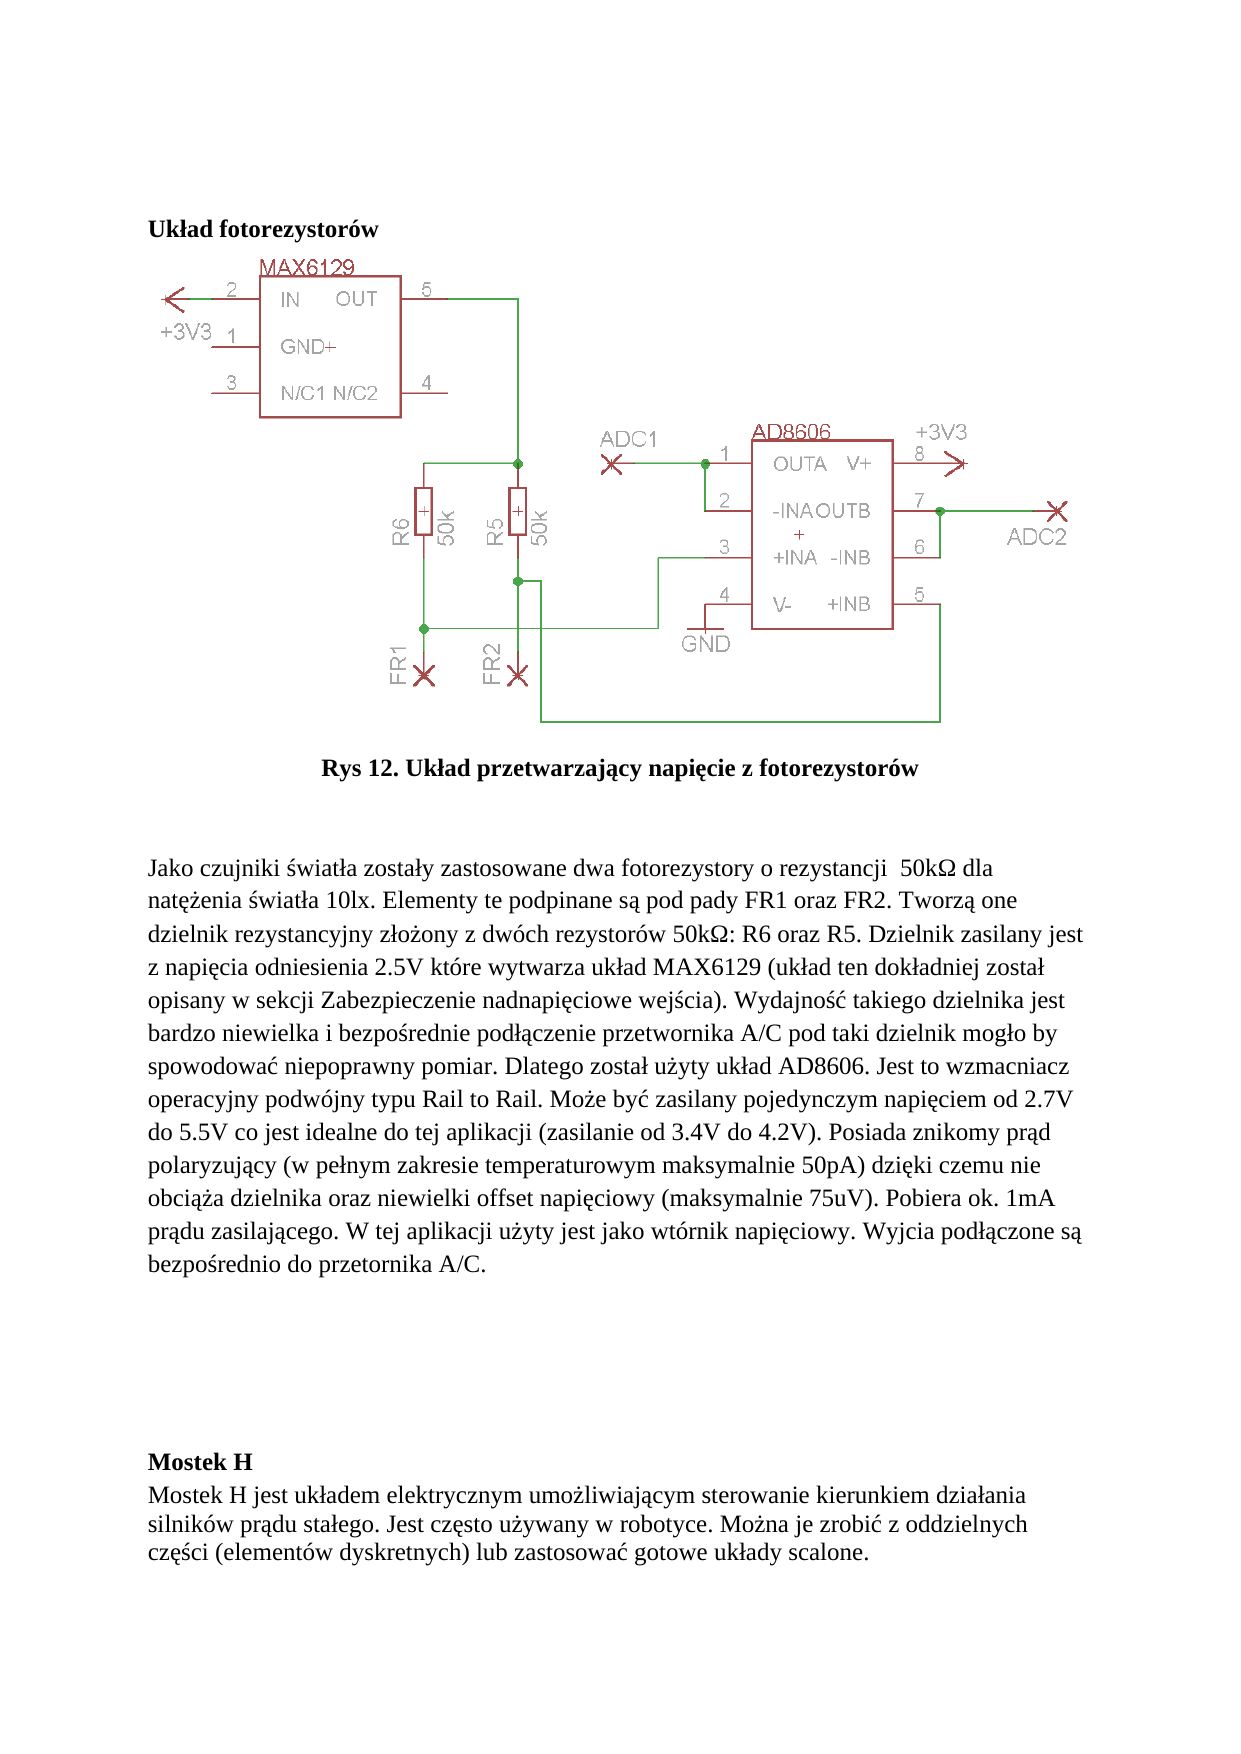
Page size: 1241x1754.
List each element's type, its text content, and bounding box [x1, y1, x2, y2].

text Mostek H jest układem elektrycznym umożliwiającym sterowanie kierunkiem działania silników prądu stałego. Jest często używany w robotyce. Można je zrobić z oddzielnych części (elementów dyskretnych) lub zastosować gotowe układy scalone. [148, 1480, 1092, 1566]
text Układ fotorezystorów [148, 214, 1092, 242]
picture [147, 246, 1093, 750]
text Mostek H [148, 1447, 1092, 1476]
text Jako czujniki światła zostały zastosowane dwa fotorezystory o rezystancji 50kΩ dla natężenia światła 10lx. Elementy te podpinane są pod pady FR1 oraz FR2. Tworzą one dzielnik rezystancyjny złożony z dwóch rezystorów 50kΩ: R6 oraz R5. Dzielnik zasilany jest z napięcia odniesienia 2.5V które wytwarza układ MAX6129 (układ ten dokładniej został opisany w sekcji Zabezpieczenie nadnapięciowe wejścia). Wydajność takiego dzielnika jest bardzo niewielka i bezpośrednie podłączenie przetwornika A/C pod taki dzielnik mogło by spowodować niepoprawny pomiar. Dlatego został użyty układ AD8606. Jest to wzmacniacz operacyjny podwójny typu Rail to Rail. Może być zasilany pojedynczym napięciem od 2.7V do 5.5V co jest idealne do tej aplikacji (zasilanie od 3.4V do 4.2V). Posiada znikomy prąd polaryzujący (w pełnym zakresie temperaturowym maksymalnie 50pA) dzięki czemu nie obciąża dzielnika oraz niewielki offset napięciowy (maksymalnie 75uV). Pobiera ok. 1mA prądu zasilającego. W tej aplikacji użyty jest jako wtórnik napięciowy. Wyjcia podłączone są bezpośrednio do przetornika A/C. [148, 853, 1092, 1278]
text Rys 12. Układ przetwarzający napięcie z fotorezystorów [148, 753, 1092, 782]
